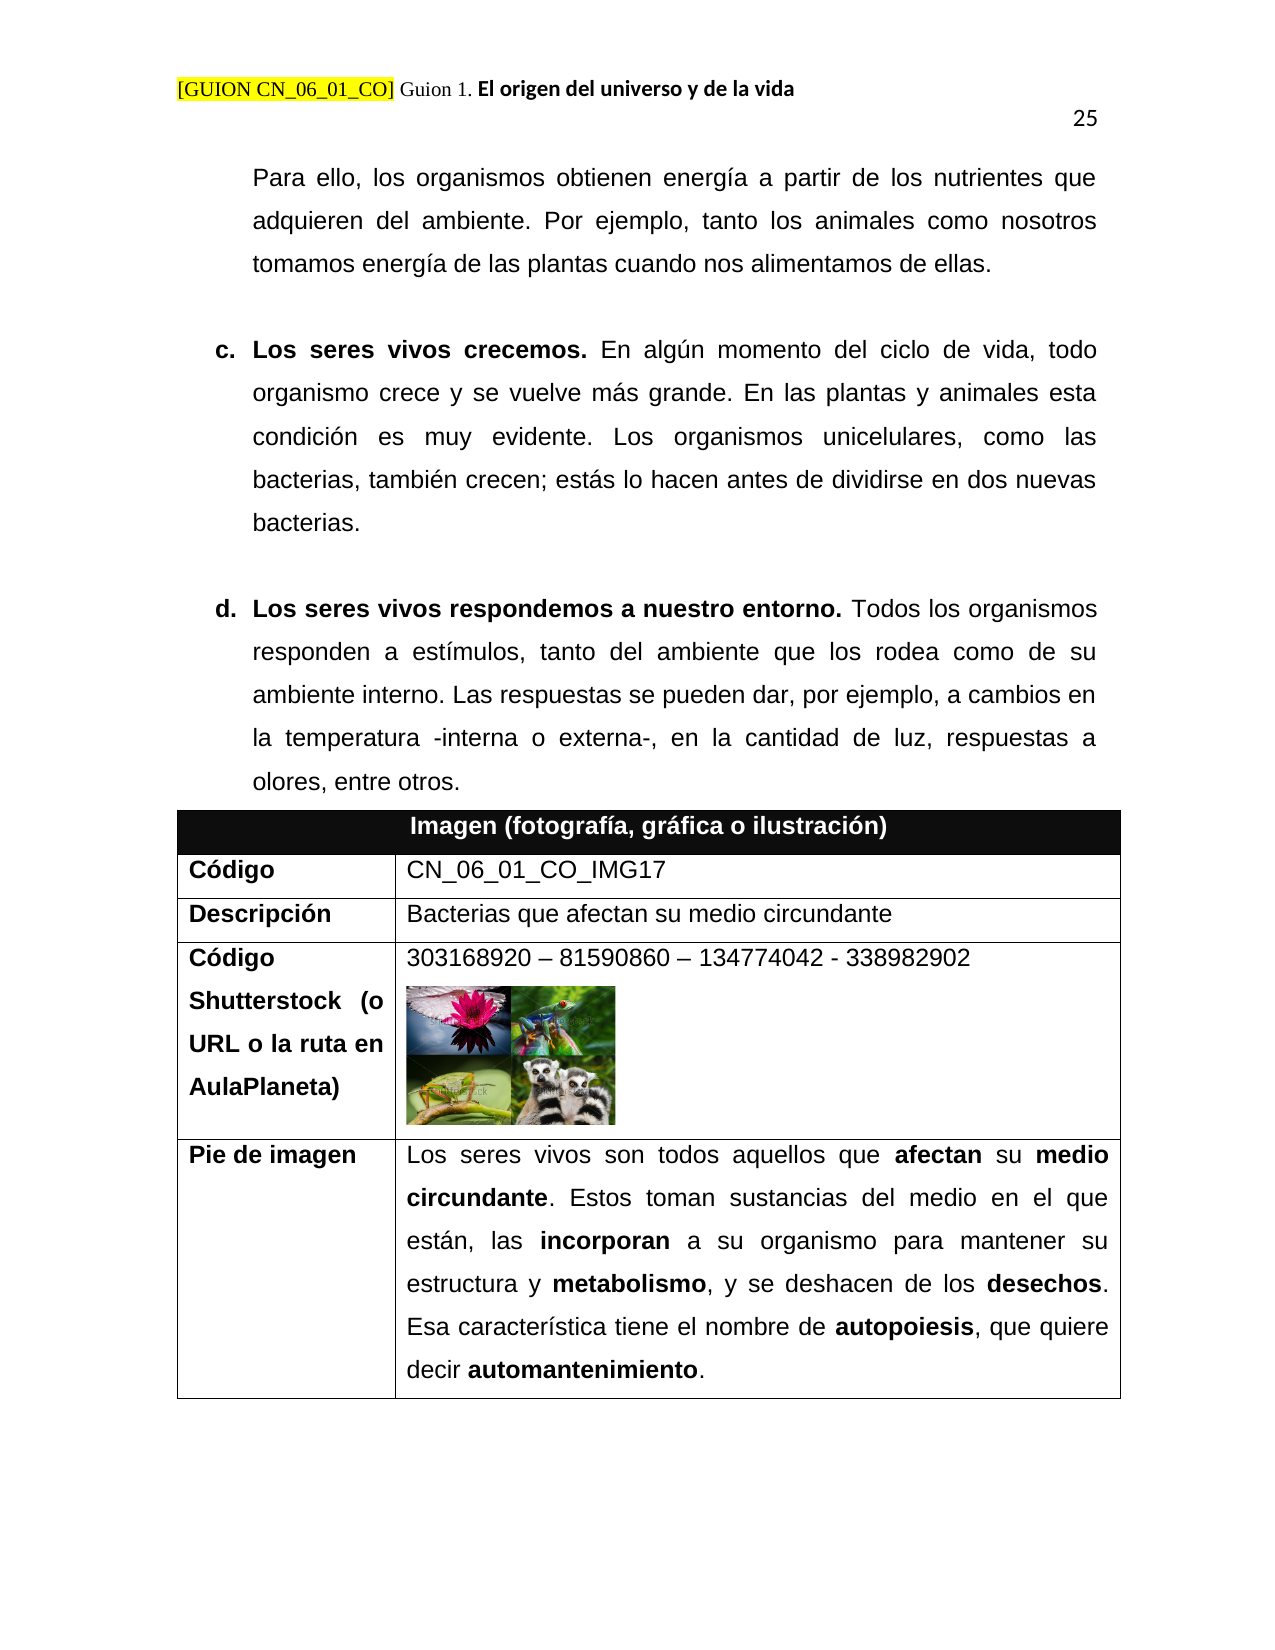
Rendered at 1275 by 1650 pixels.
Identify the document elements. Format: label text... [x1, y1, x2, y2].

table_cell Los seres vivos son todos aquellos que afectan su medio circundante. Estos toman sustancias del medio en el que están, las incorporan a su organismo para mantener su estructura y metabolismo, y se deshacen de los desechos. Esa característica tiene el nombre de autopoiesis, que quiere decir automantenimiento. [396, 1140, 1120, 1398]
table_cell Código [178, 855, 395, 898]
picture [406, 986, 616, 1125]
list Los seres vivos respondemos a nuestro entorno. Todos los organismos responden a estímulos, tanto del ambiente que los rodea como de su ambiente interno. Las respuestas se pueden dar, por ejemplo, a cambios en la temperatura -interna o externa-, en la cantidad de luz, respuestas a olores, entre otros. [215, 594, 1098, 795]
table_cell Bacterias que afectan su medio circundante [396, 899, 1120, 942]
table_cell Código Shutterstock (o URL o la ruta en AulaPlaneta) [178, 943, 395, 1138]
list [215, 163, 1098, 278]
table_cell 303168920 – 81590860 – 134774042 - 338982902 [396, 943, 1120, 1138]
table_cell Pie de imagen [178, 1140, 395, 1398]
list Los seres vivos crecemos. En algún momento del ciclo de vida, todo organismo crece y se vuelve más grande. En las plantas y animales esta condición es muy evidente. Los organismos unicelulares, como las bacterias, también crecen; estás lo hacen antes de dividirse en dos nuevas bacterias. [215, 335, 1098, 537]
table_cell Descripción [178, 899, 395, 942]
table_cell CN_06_01_CO_IMG17 [396, 855, 1120, 898]
table_header Imagen (fotografía, gráfica o ilustración) [178, 811, 1120, 854]
